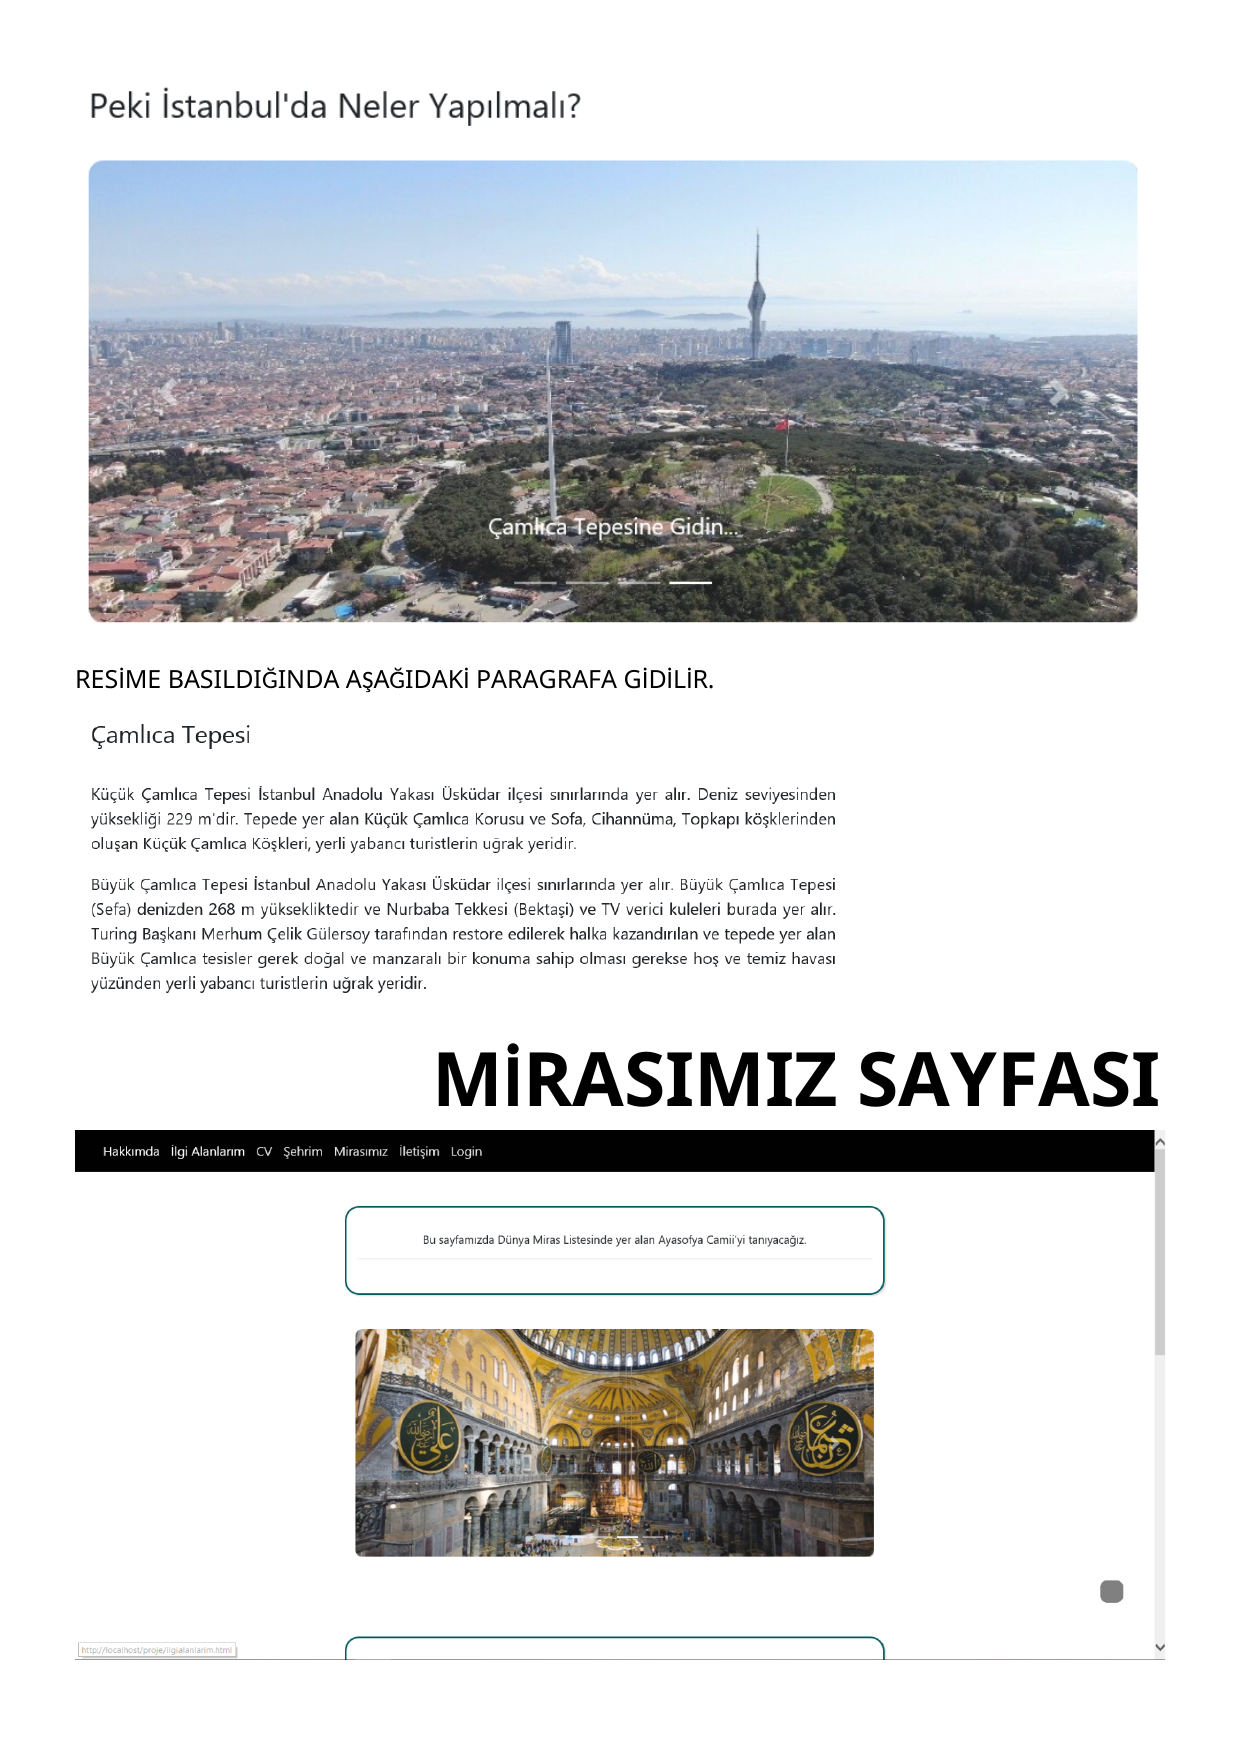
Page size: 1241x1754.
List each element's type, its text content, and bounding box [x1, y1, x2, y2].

text RESİME BASILDIĞINDA AŞAĞIDAKİ PARAGRAFA GİDİLİR. [75, 661, 1165, 695]
picture [75, 75, 1164, 643]
text MİRASIMIZ SAYFASI [75, 1026, 1165, 1130]
picture [75, 714, 864, 1008]
picture [75, 1130, 1166, 1660]
